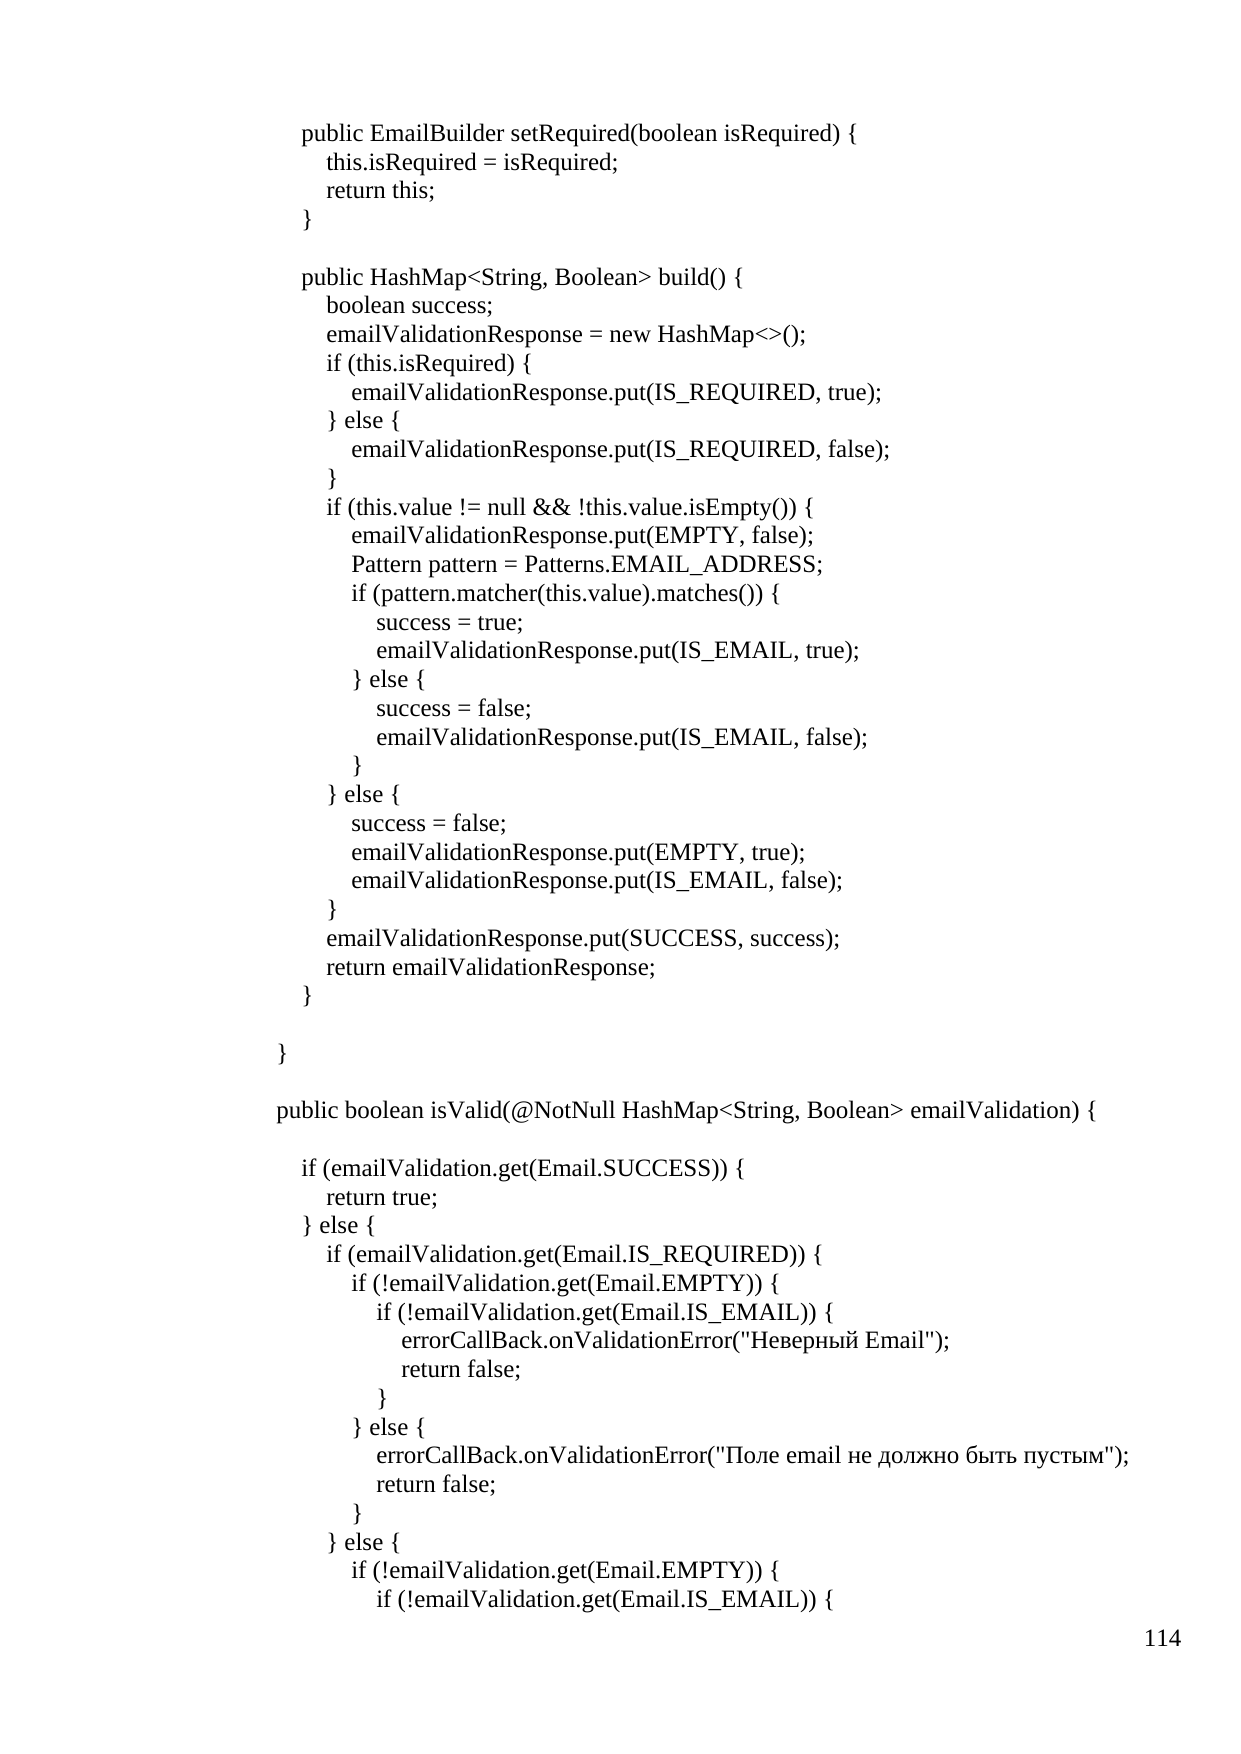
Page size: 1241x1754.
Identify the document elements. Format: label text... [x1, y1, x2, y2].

text public boolean isValid(@NotNull HashMap<String, Boolean> emailValidation) { [177, 1096, 1181, 1124]
text } else { [177, 1527, 1181, 1556]
text success = false; [177, 693, 1181, 722]
text } else { [177, 1211, 1181, 1239]
text success = false; [177, 808, 1181, 837]
text public HashMap<String, Boolean> build() { [177, 262, 1181, 291]
text emailValidationResponse.put(EMPTY, true); [177, 837, 1181, 866]
text emailValidationResponse.put(EMPTY, false); [177, 521, 1181, 549]
text if (pattern.matcher(this.value).matches()) { [177, 578, 1181, 607]
text if (this.isRequired) { [177, 348, 1181, 377]
text public EmailBuilder setRequired(boolean isRequired) { [177, 118, 1181, 147]
text if (!emailValidation.get(Email.IS_EMAIL)) { [177, 1297, 1181, 1326]
text this.isRequired = isRequired; [177, 147, 1181, 176]
text if (emailValidation.get(Email.SUCCESS)) { [177, 1153, 1181, 1182]
text emailValidationResponse.put(IS_REQUIRED, true); [177, 377, 1181, 406]
text return true; [177, 1182, 1181, 1211]
text emailValidationResponse.put(IS_EMAIL, false); [177, 866, 1181, 894]
text errorCallBack.onValidationError("Неверный Email"); [177, 1326, 1181, 1354]
text } else { [177, 664, 1181, 693]
text return false; [177, 1469, 1181, 1498]
text emailValidationResponse.put(IS_EMAIL, true); [177, 636, 1181, 664]
text emailValidationResponse = new HashMap<>(); [177, 319, 1181, 348]
text emailValidationResponse.put(SUCCESS, success); [177, 923, 1181, 952]
text if (emailValidation.get(Email.IS_REQUIRED)) { [177, 1239, 1181, 1268]
text } else { [177, 1412, 1181, 1441]
text return this; [177, 176, 1181, 204]
text } [177, 204, 1181, 233]
text Pattern pattern = Patterns.EMAIL_ADDRESS; [177, 549, 1181, 578]
text emailValidationResponse.put(IS_EMAIL, false); [177, 722, 1181, 751]
text success = true; [177, 607, 1181, 636]
text } else { [177, 779, 1181, 808]
text return false; [177, 1354, 1181, 1383]
text errorCallBack.onValidationError("Поле email не должно быть пустым"); [177, 1441, 1181, 1469]
text emailValidationResponse.put(IS_REQUIRED, false); [177, 434, 1181, 463]
text boolean success; [177, 291, 1181, 319]
text } [177, 751, 1181, 779]
text } [177, 981, 1181, 1009]
text if (!emailValidation.get(Email.IS_EMAIL)) { [177, 1584, 1181, 1613]
text } [177, 1038, 1181, 1067]
text if (this.value != null && !this.value.isEmpty()) { [177, 492, 1181, 521]
text } else { [177, 406, 1181, 434]
text } [177, 894, 1181, 923]
text if (!emailValidation.get(Email.EMPTY)) { [177, 1268, 1181, 1297]
text } [177, 1383, 1181, 1412]
text if (!emailValidation.get(Email.EMPTY)) { [177, 1556, 1181, 1584]
text return emailValidationResponse; [177, 952, 1181, 981]
text } [177, 463, 1181, 492]
text } [177, 1498, 1181, 1527]
